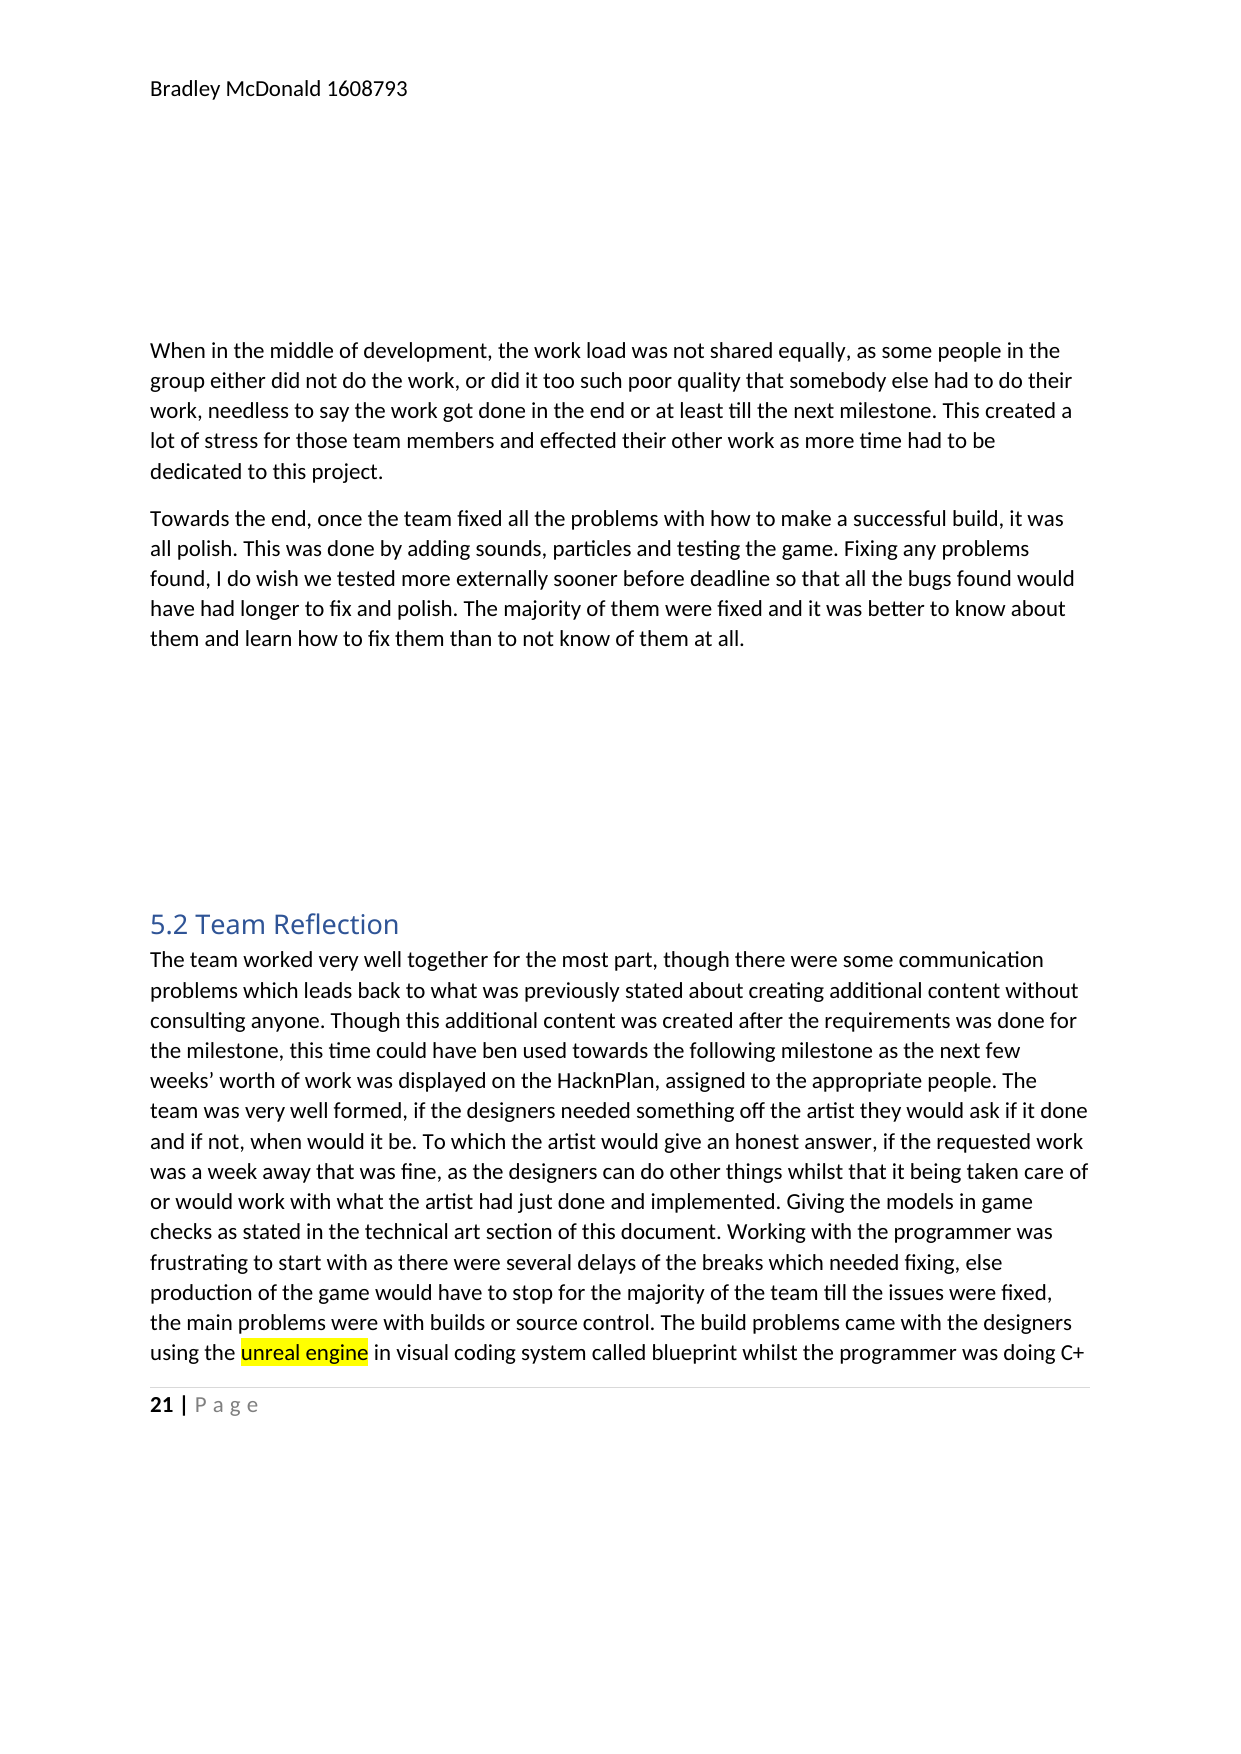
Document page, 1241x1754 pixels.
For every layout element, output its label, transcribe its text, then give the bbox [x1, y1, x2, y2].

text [150, 946, 1090, 1366]
subtitle 5.2 Team Reflection [150, 906, 1090, 943]
text Towards the end, once the team fixed all the problems with how to make a successful build, it was all polish. This was done by adding sounds, particles and testing the game. Fixing any problems found, I do wish we tested more externally sooner before deadline so that all the bugs found would have had longer to fix and polish. The majority of them were fixed and it was better to know about them and learn how to fix them than to not know of them at all. [150, 504, 1090, 653]
text When in the middle of development, the work load was not shared equally, as some people in the group either did not do the work, or did it too such poor quality that somebody else had to do their work, needless to say the work got done in the end or at least till the next milestone. This created a lot of stress for those team members and effected their other work as more time had to be dedicated to this project. [150, 336, 1090, 485]
